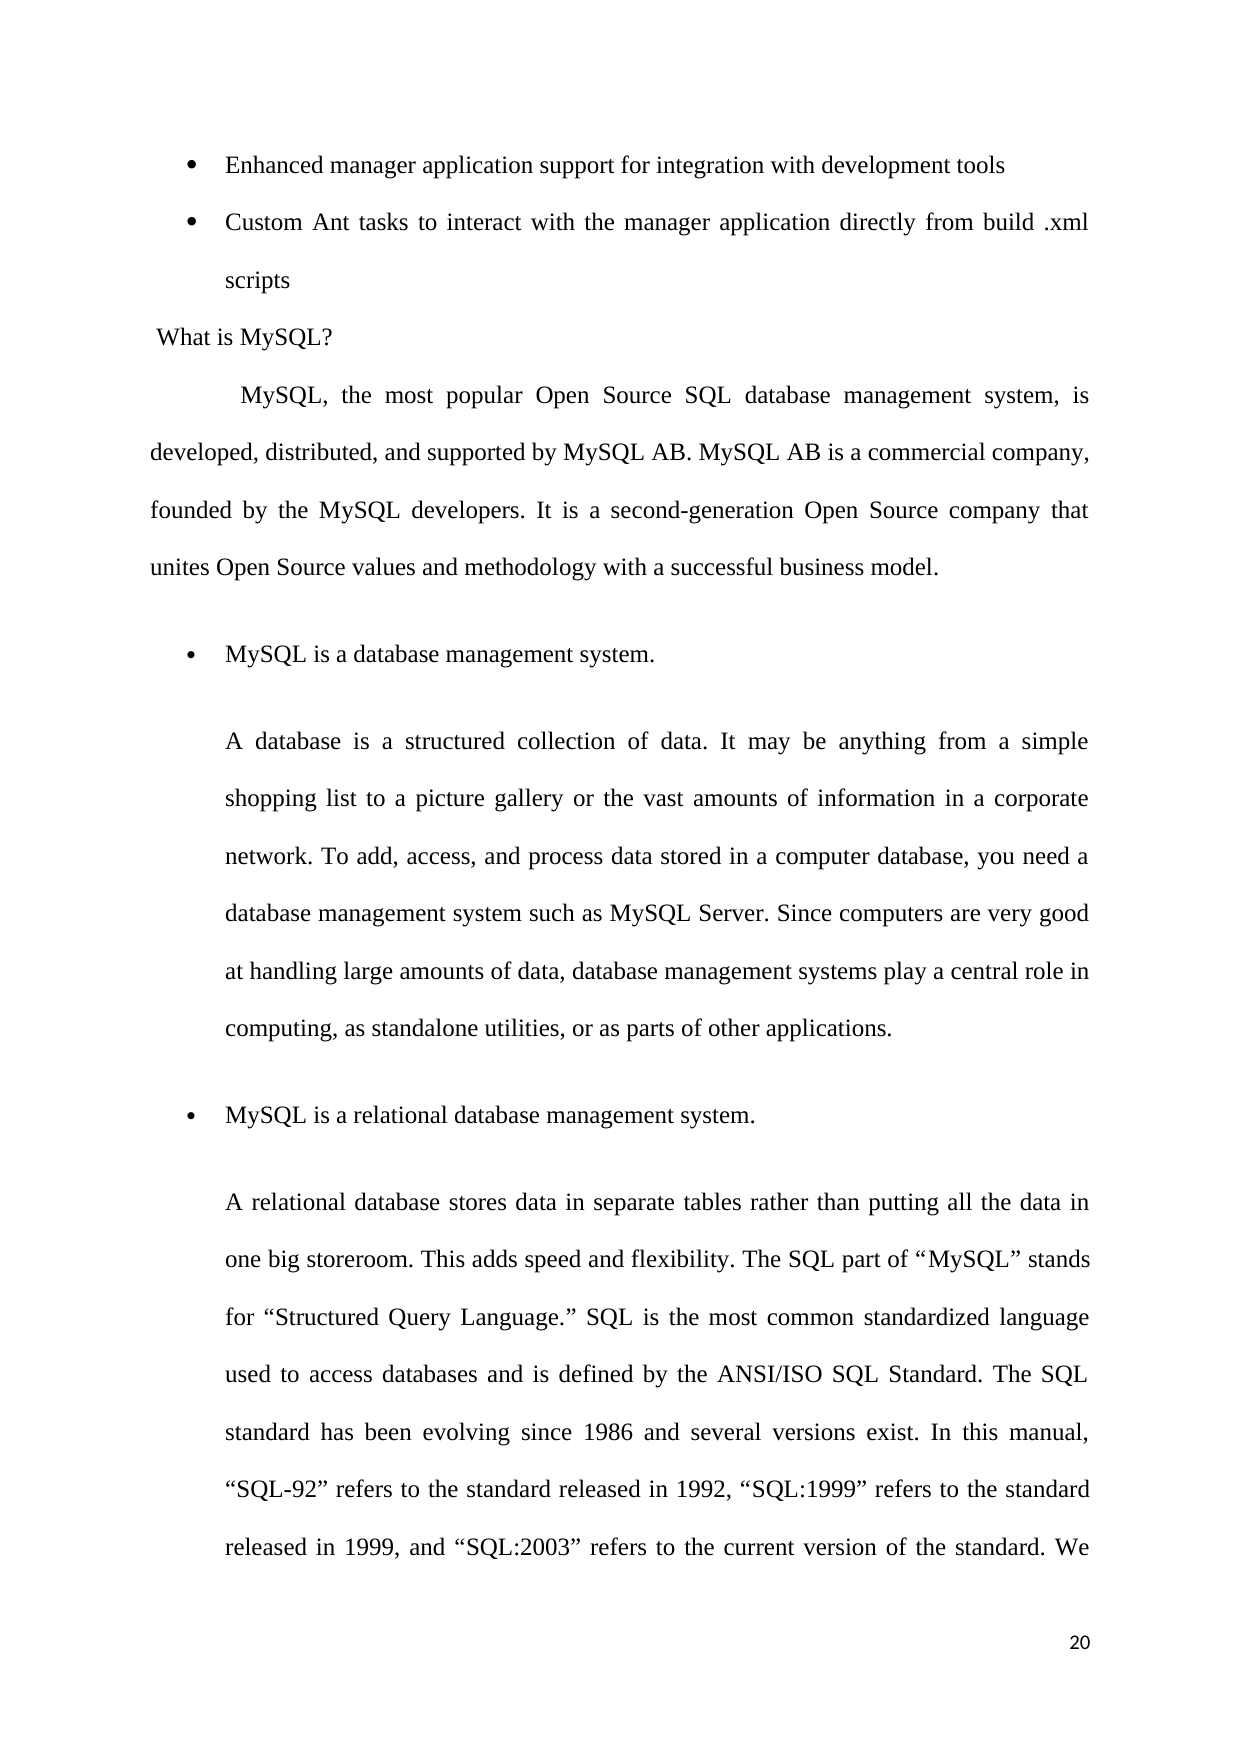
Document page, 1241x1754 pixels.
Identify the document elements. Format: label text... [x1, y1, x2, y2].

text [225, 1187, 1090, 1560]
text What is MySQL? [150, 322, 1090, 351]
text A database is a structured collection of data. It may be anything from a simple shopping list to a picture gallery or the vast amounts of information in a corporate network. To add, access, and process data stored in a computer database, you need a database management system such as MySQL Server. Since computers are very good at handling large amounts of data, database management systems play a central role in computing, as standalone utilities, or as parts of other applications. [225, 726, 1090, 1042]
list MySQL is a database management system. [187, 639, 1090, 668]
list Custom Ant tasks to interact with the manager application directly from build .xml scripts [187, 207, 1090, 294]
text MySQL, the most popular Open Source SQL database management system, is developed, distributed, and supported by MySQL AB. MySQL AB is a commercial company, founded by the MySQL developers. It is a second-generation Open Source company that unites Open Source values and methodology with a successful business model. [150, 380, 1090, 581]
list Enhanced manager application support for integration with development tools [187, 150, 1090, 179]
list MySQL is a relational database management system. [187, 1100, 1090, 1129]
